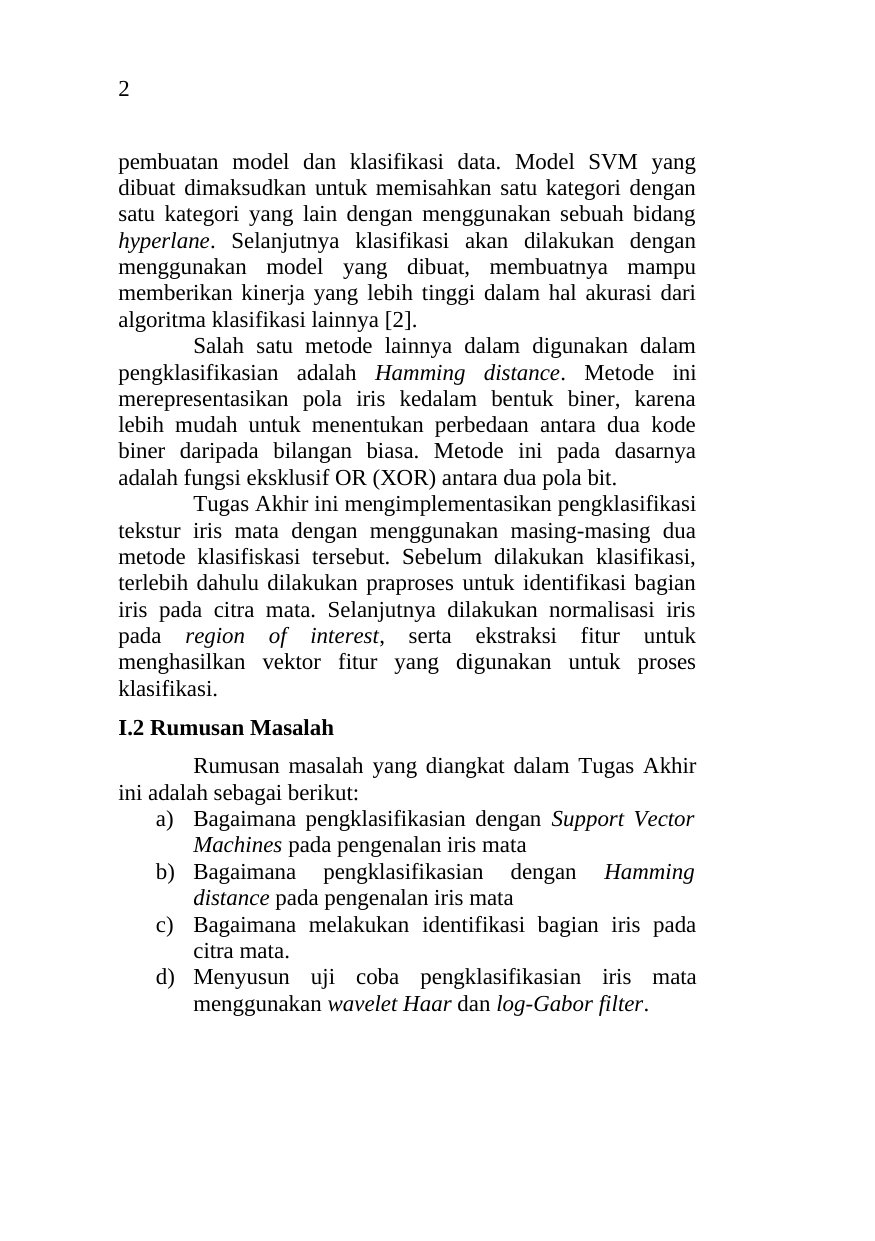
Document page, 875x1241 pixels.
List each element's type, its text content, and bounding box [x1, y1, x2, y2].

text Tugas Akhir ini mengimplementasikan pengklasifikasi tekstur iris mata dengan menggunakan masing-masing dua metode klasifiskasi tersebut. Sebelum dilakukan klasifikasi, terlebih dahulu dilakukan praproses untuk identifikasi bagian iris pada citra mata. Selanjutnya dilakukan normalisasi iris pada region of interest, serta ekstraksi fitur untuk menghasilkan vektor fitur yang digunakan untuk proses klasifikasi. [118, 490, 697, 701]
list Bagaimana pengklasifikasian dengan Support Vector Machines pada pengenalan iris mata [156, 805, 697, 858]
subtitle Rumusan Masalah [118, 714, 697, 740]
list Bagaimana pengklasifikasian dengan Hamming distance pada pengenalan iris mata [156, 858, 697, 911]
list Bagaimana melakukan identifikasi bagian iris pada citra mata. [156, 911, 697, 963]
text Rumusan masalah yang diangkat dalam Tugas Akhir ini adalah sebagai berikut: [118, 752, 697, 805]
list Menyusun uji coba pengklasifikasian iris mata menggunakan wavelet Haar dan log-Gabor filter. [156, 963, 697, 1016]
text Salah satu metode lainnya dalam digunakan dalam pengklasifikasian adalah Hamming distance. Metode ini merepresentasikan pola iris kedalam bentuk biner, karena lebih mudah untuk menentukan perbedaan antara dua kode biner daripada bilangan biasa. Metode ini pada dasarnya adalah fungsi eksklusif OR (XOR) antara dua pola bit. [118, 332, 697, 490]
